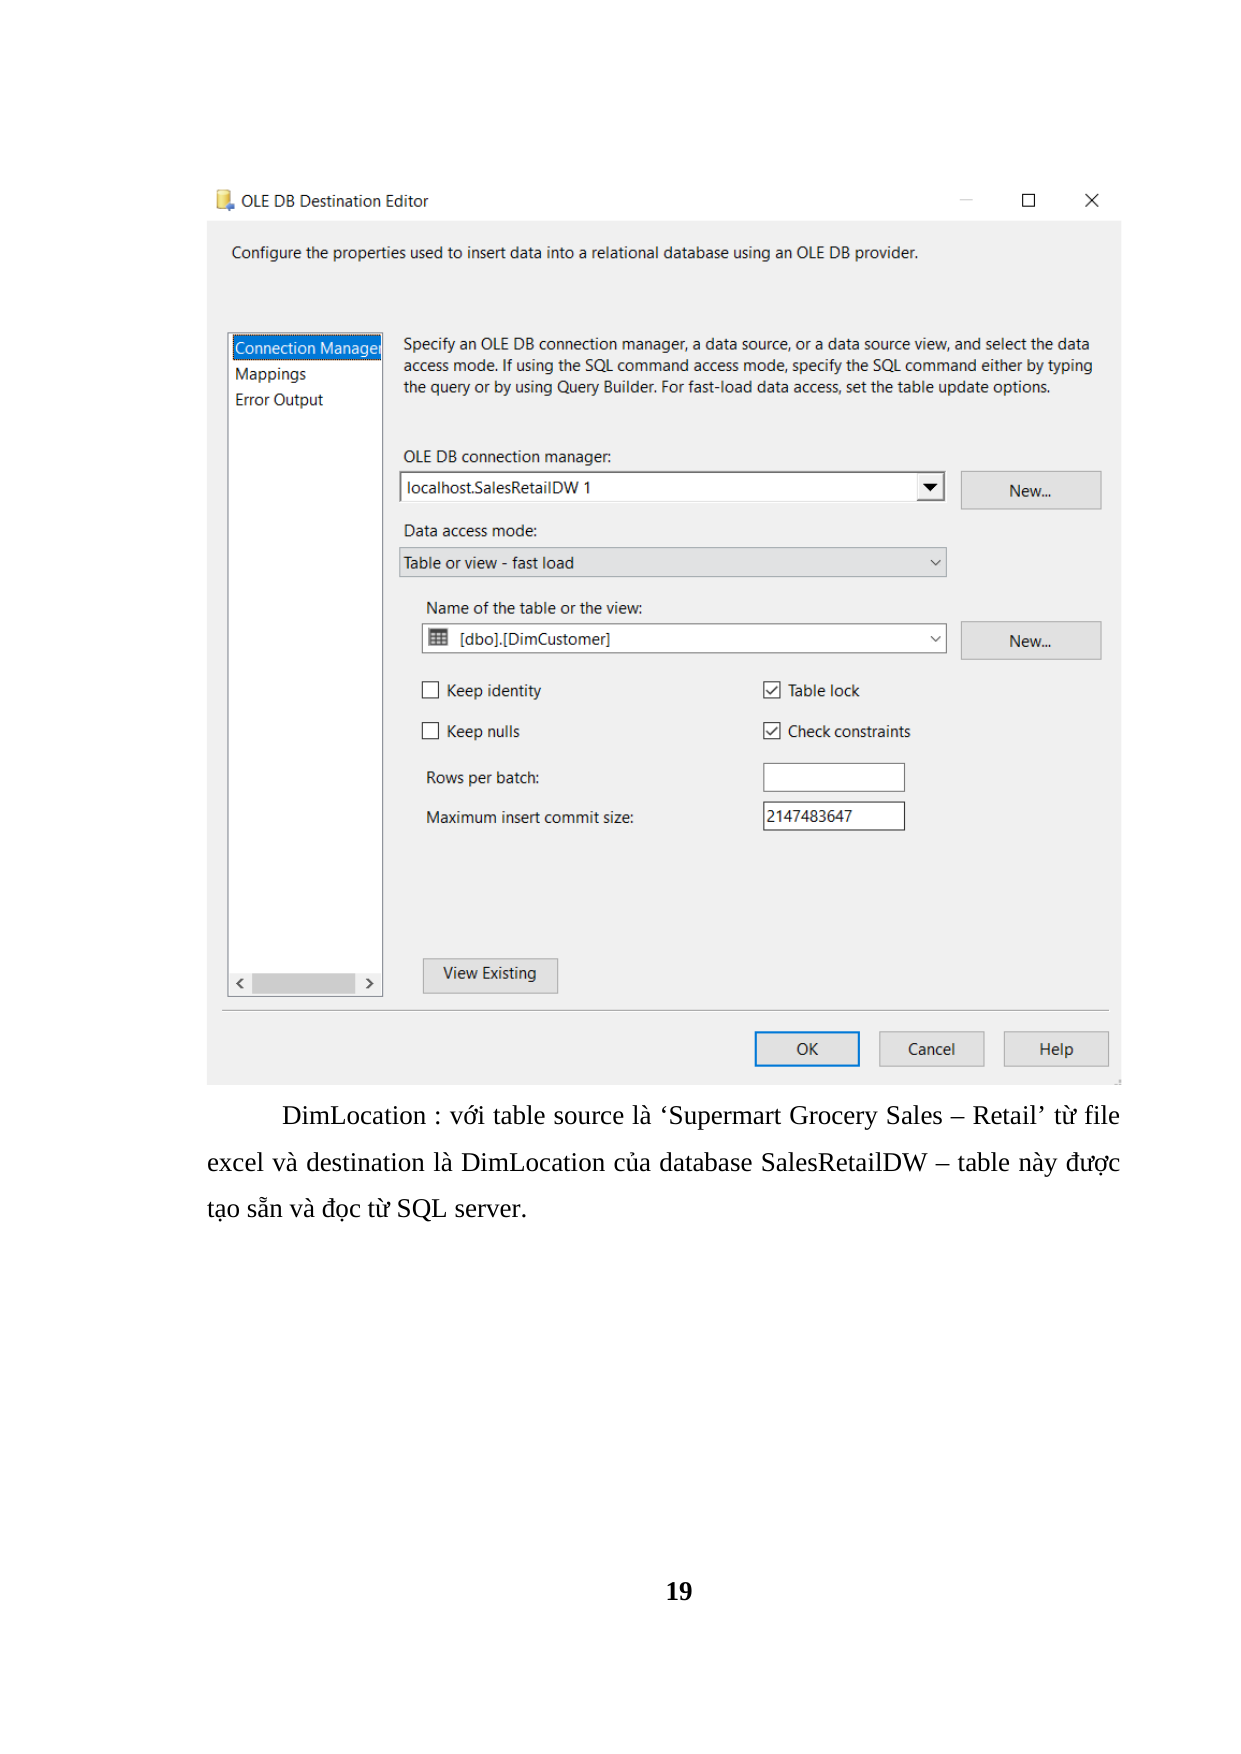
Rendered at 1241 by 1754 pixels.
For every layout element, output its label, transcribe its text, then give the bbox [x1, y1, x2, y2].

text DimLocation : với table source là ‘Supermart Grocery Sales – Retail’ từ file excel và destination là DimLocation của database SalesRetailDW – table này được tạo sẵn và đọc từ SQL server. [207, 1099, 1122, 1223]
picture [206, 181, 1122, 1085]
